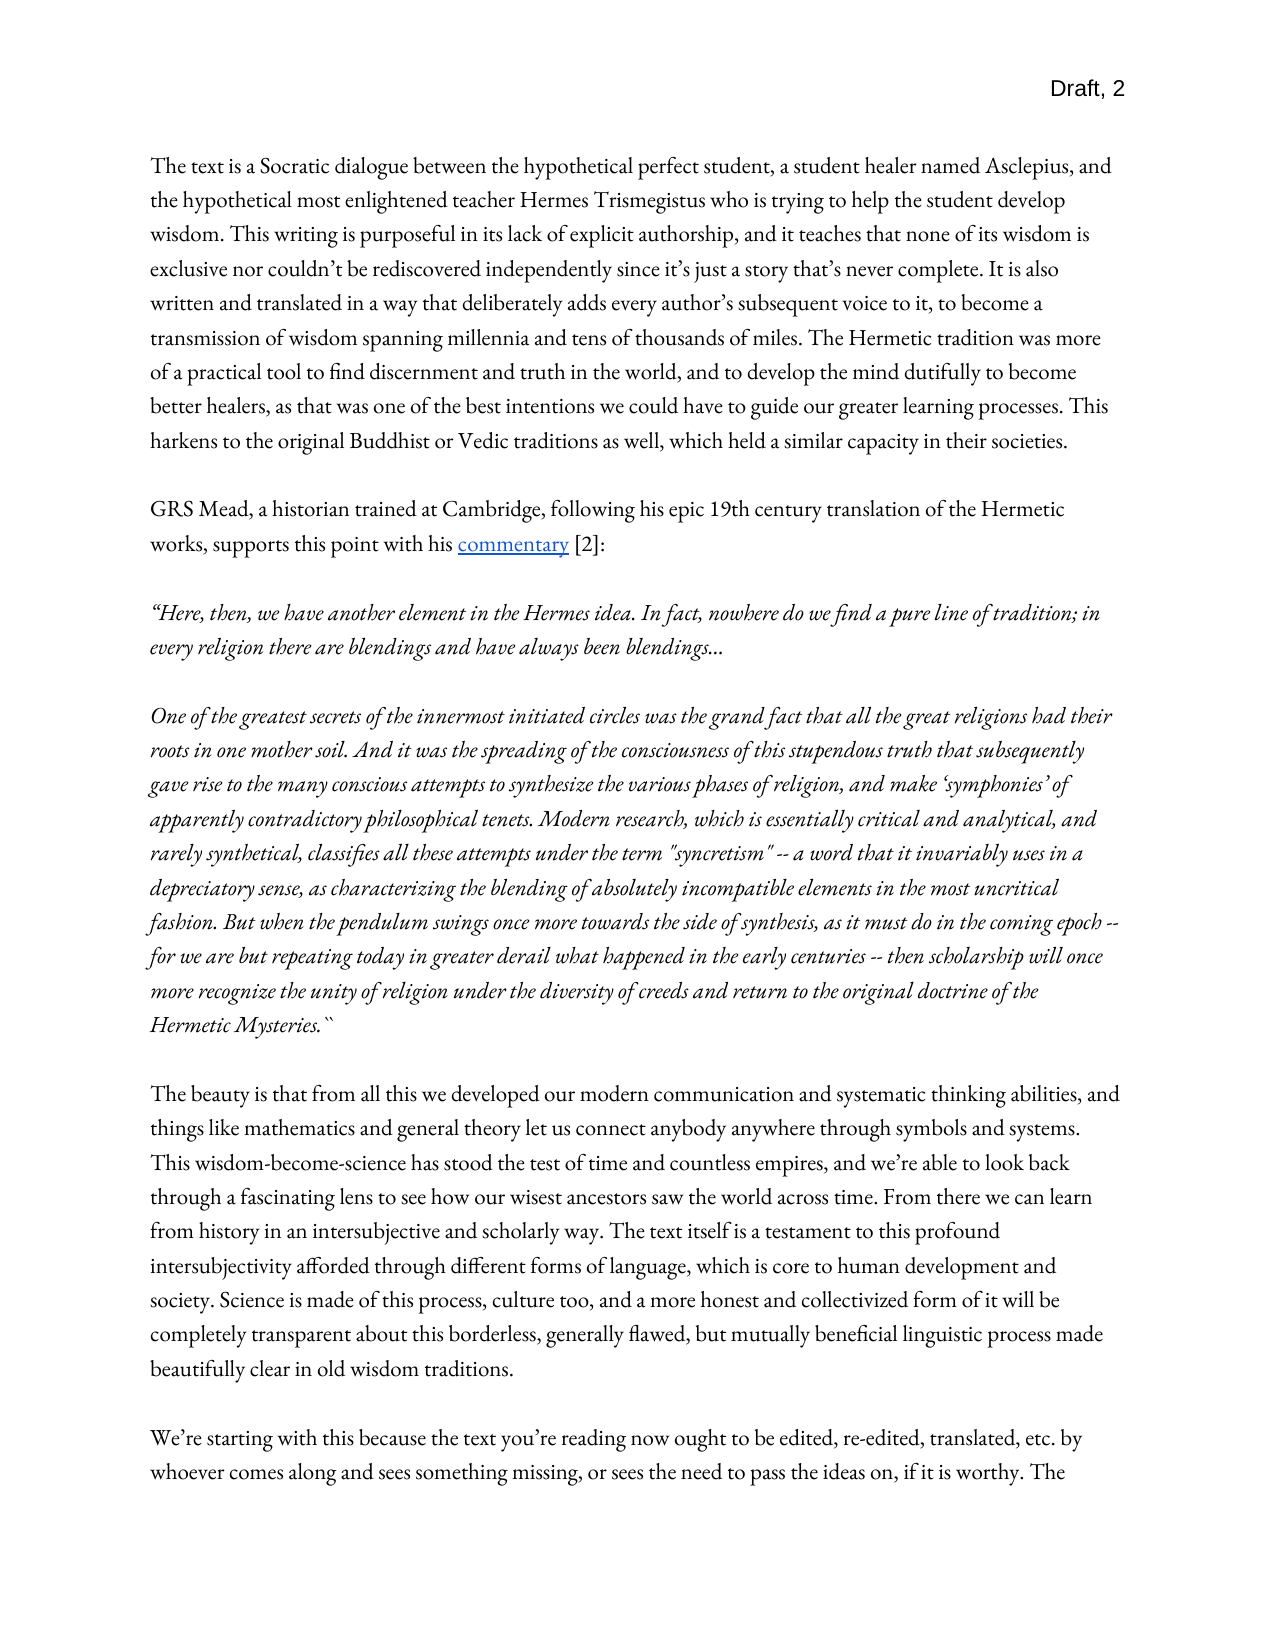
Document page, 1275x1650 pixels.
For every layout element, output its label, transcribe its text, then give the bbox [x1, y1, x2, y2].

text The beauty is that from all this we developed our modern communication and systematic thinking abilities, and things like mathematics and general theory let us connect anybody anywhere through symbols and systems. This wisdom-become-science has stood the test of time and countless empires, and we’re able to look back through a fascinating lens to see how our wisest ancestors saw the world across time. From there we can learn from history in an intersubjective and scholarly way. The text itself is a testament to this profound intersubjectivity afforded through different forms of language, which is core to human development and society. Science is made of this process, culture too, and a more honest and collectivized form of it will be completely transparent about this borderless, generally flawed, but mutually beneficial linguistic process made beautifully clear in old wisdom traditions. [150, 1078, 1125, 1383]
text “Here, then, we have another element in the Hermes idea. In fact, nowhere do we find a pure line of tradition; in every religion there are blendings and have always been blendings… [150, 597, 1125, 661]
text One of the greatest secrets of the innermost initiated circles was the grand fact that all the great religions had their roots in one mother soil. And it was the spreading of the consciousness of this stupendous truth that subsequently gave rise to the many conscious attempts to synthesize the various phases of religion, and make ‘symphonies’ of apparently contradictory philosophical tenets. Modern research, which is essentially critical and analytical, and rarely synthetical, classifies all these attempts under the term "syncretism" -- a word that it invariably uses in a depreciatory sense, as characterizing the blending of absolutely incompatible elements in the most uncritical fashion. But when the pendulum swings once more towards the side of synthesis, as it must do in the coming epoch -- for we are but repeating today in greater derail what happened in the early centuries -- then scholarship will once more recognize the unity of religion under the diversity of creeds and return to the original doctrine of the Hermetic Mysteries.`` [150, 700, 1125, 1039]
text The text is a Socratic dialogue between the hypothetical perfect student, a student healer named Asclepius, and the hypothetical most enlightened teacher Hermes Trismegistus who is trying to help the student develop wisdom. This writing is purposeful in its lack of explicit authorship, and it teaches that none of its wisdom is exclusive nor couldn’t be rediscovered independently since it’s just a story that’s never complete. It is also written and translated in a way that deliberately adds every author’s subsequent voice to it, to become a transmission of wisdom spanning millennia and tens of thousands of miles. The Hermetic tradition was more of a practical tool to find discernment and truth in the world, and to develop the mind dutifully to become better healers, as that was one of the best intentions we could have to guide our greater learning processes. This harkens to the original Buddhist or Vedic traditions as well, which held a similar capacity in their societies. [150, 150, 1125, 455]
text GRS Mead, a historian trained at Cambridge, following his epic 19th century translation of the Hermetic works, supports this point with his commentary [2]: [150, 494, 1125, 558]
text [150, 1422, 1125, 1486]
